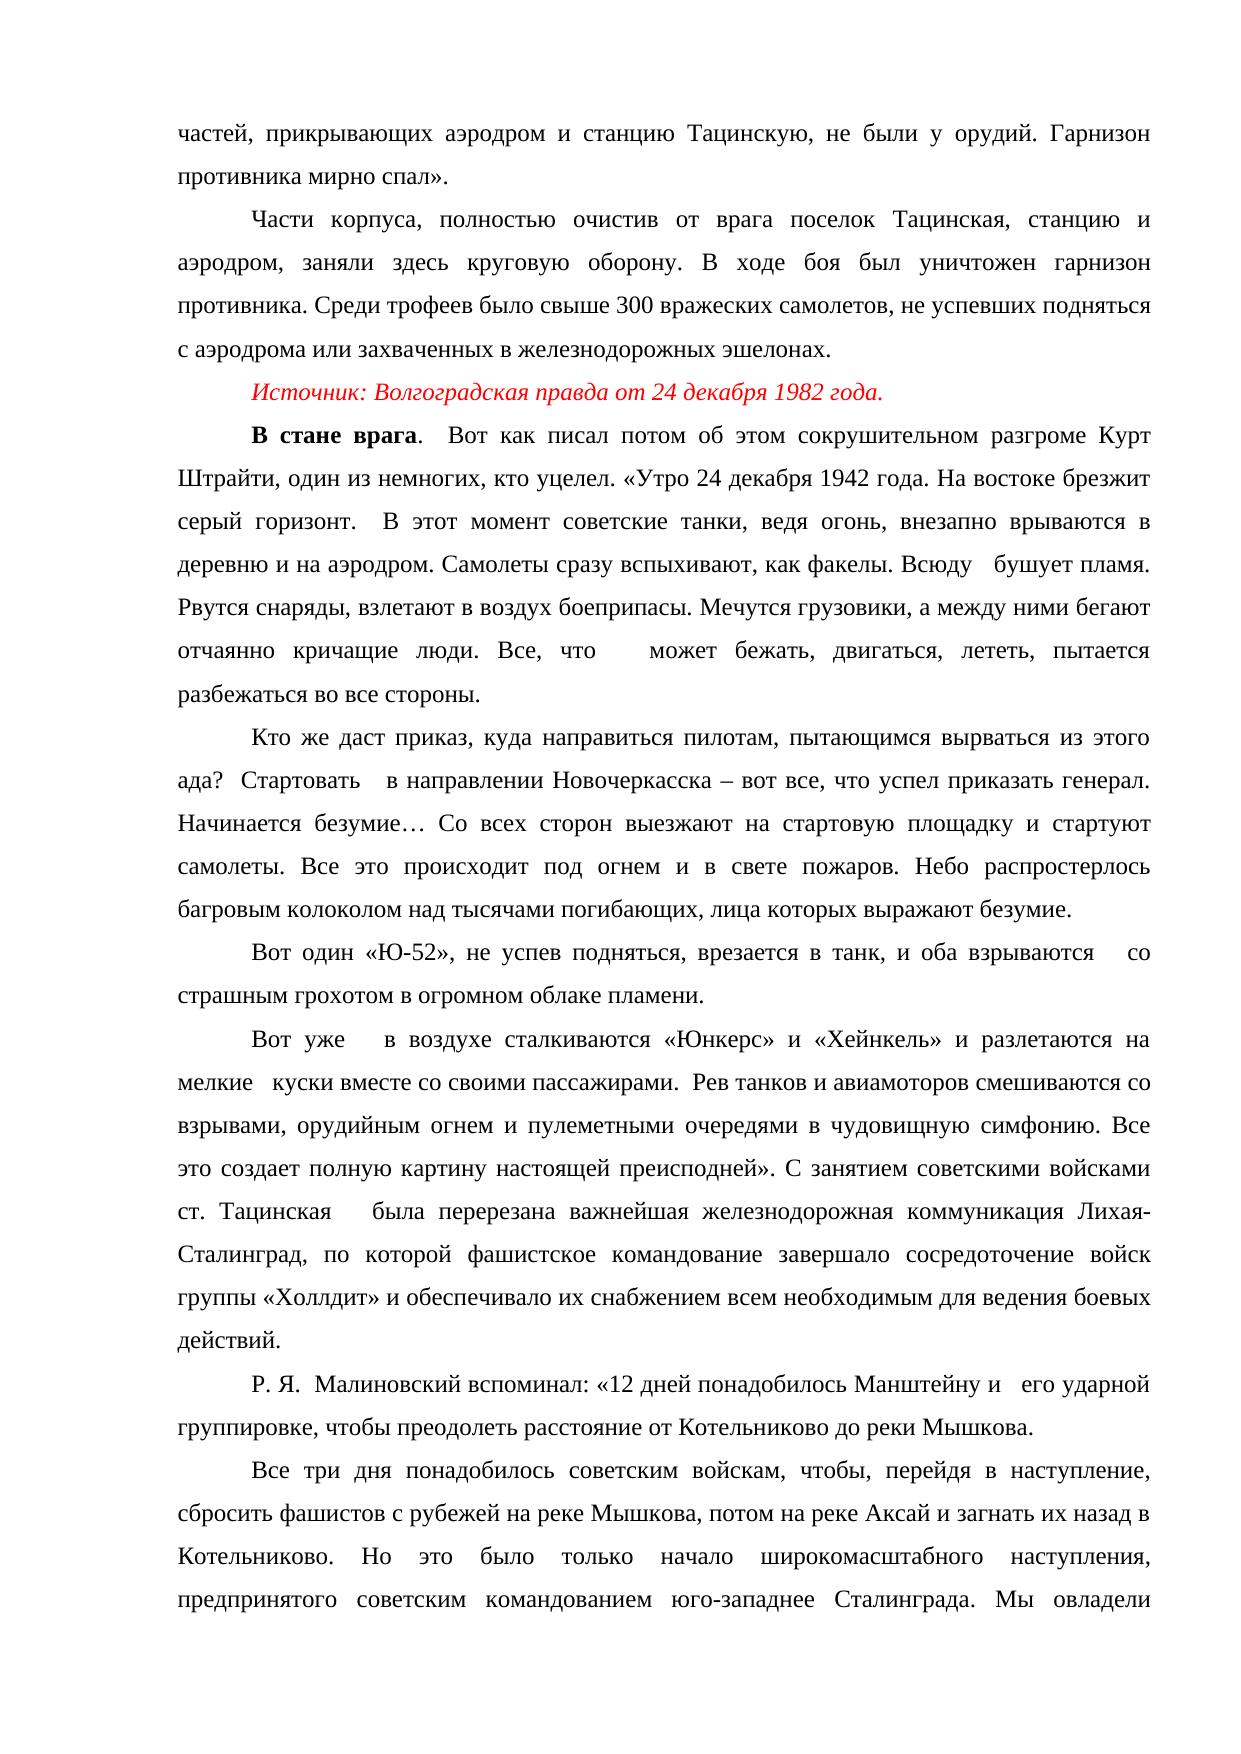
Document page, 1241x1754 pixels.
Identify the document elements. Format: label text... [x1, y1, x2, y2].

text Вот один «Ю-52», не успев подняться, врезается в танк, и оба взрываются со страшным грохотом в огромном облаке пламени. [177, 937, 1152, 1009]
text В стане врага. Вот как писал потом об этом сокрушительном разгроме Курт Штрайти, один из немногих, кто уцелел. «Утро 24 декабря 1942 года. На востоке брезжит серый горизонт. В этот момент советские танки, ведя огонь, внезапно врываются в деревню и на аэродром. Самолеты сразу вспыхивают, как факелы. Всюду бушует пламя. Рвутся снаряды, взлетают в воздух боеприпасы. Мечутся грузовики, а между ними бегают отчаянно кричащие люди. Все, что может бежать, двигаться, лететь, пытается разбежаться во все стороны. [177, 420, 1152, 707]
text Р. Я. Малиновский вспоминал: «12 дней понадобилось Манштейну и его ударной группировке, чтобы преодолеть расстояние от Котельниково до реки Мышкова. [177, 1369, 1152, 1441]
text Источник: Волгоградская правда от 24 декабря 1982 года. [177, 377, 1152, 406]
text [177, 1455, 1152, 1613]
text Кто же даст приказ, куда направиться пилотам, пытающимся вырваться из этого ада? Стартовать в направлении Новочеркасска – вот все, что успел приказать генерал. Начинается безумие… Со всех сторон выезжают на стартовую площадку и стартуют самолеты. Все это происходит под огнем и в свете пожаров. Небо распростерлось багровым колоколом над тысячами погибающих, лица которых выражают безумие. [177, 722, 1152, 923]
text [177, 118, 1152, 190]
text Части корпуса, полностью очистив от врага поселок Тацинская, станцию и аэродром, заняли здесь круговую оборону. В ходе боя был уничтожен гарнизон противника. Среди трофеев было свыше 300 вражеских самолетов, не успевших подняться с аэродрома или захваченных в железнодорожных эшелонах. [177, 204, 1152, 362]
text Вот уже в воздухе сталкиваются «Юнкерс» и «Хейнкель» и разлетаются на мелкие куски вместе со своими пассажирами. Рев танков и авиамоторов смешиваются со взрывами, орудийным огнем и пулеметными очередями в чудовищную симфонию. Все это создает полную картину настоящей преисподней». С занятием советскими войсками ст. Тацинская была перерезана важнейшая железнодорожная коммуникация Лихая- Сталинград, по которой фашистское командование завершало сосредоточение войск группы «Холлдит» и обеспечивало их снабжением всем необходимым для ведения боевых действий. [177, 1024, 1152, 1354]
